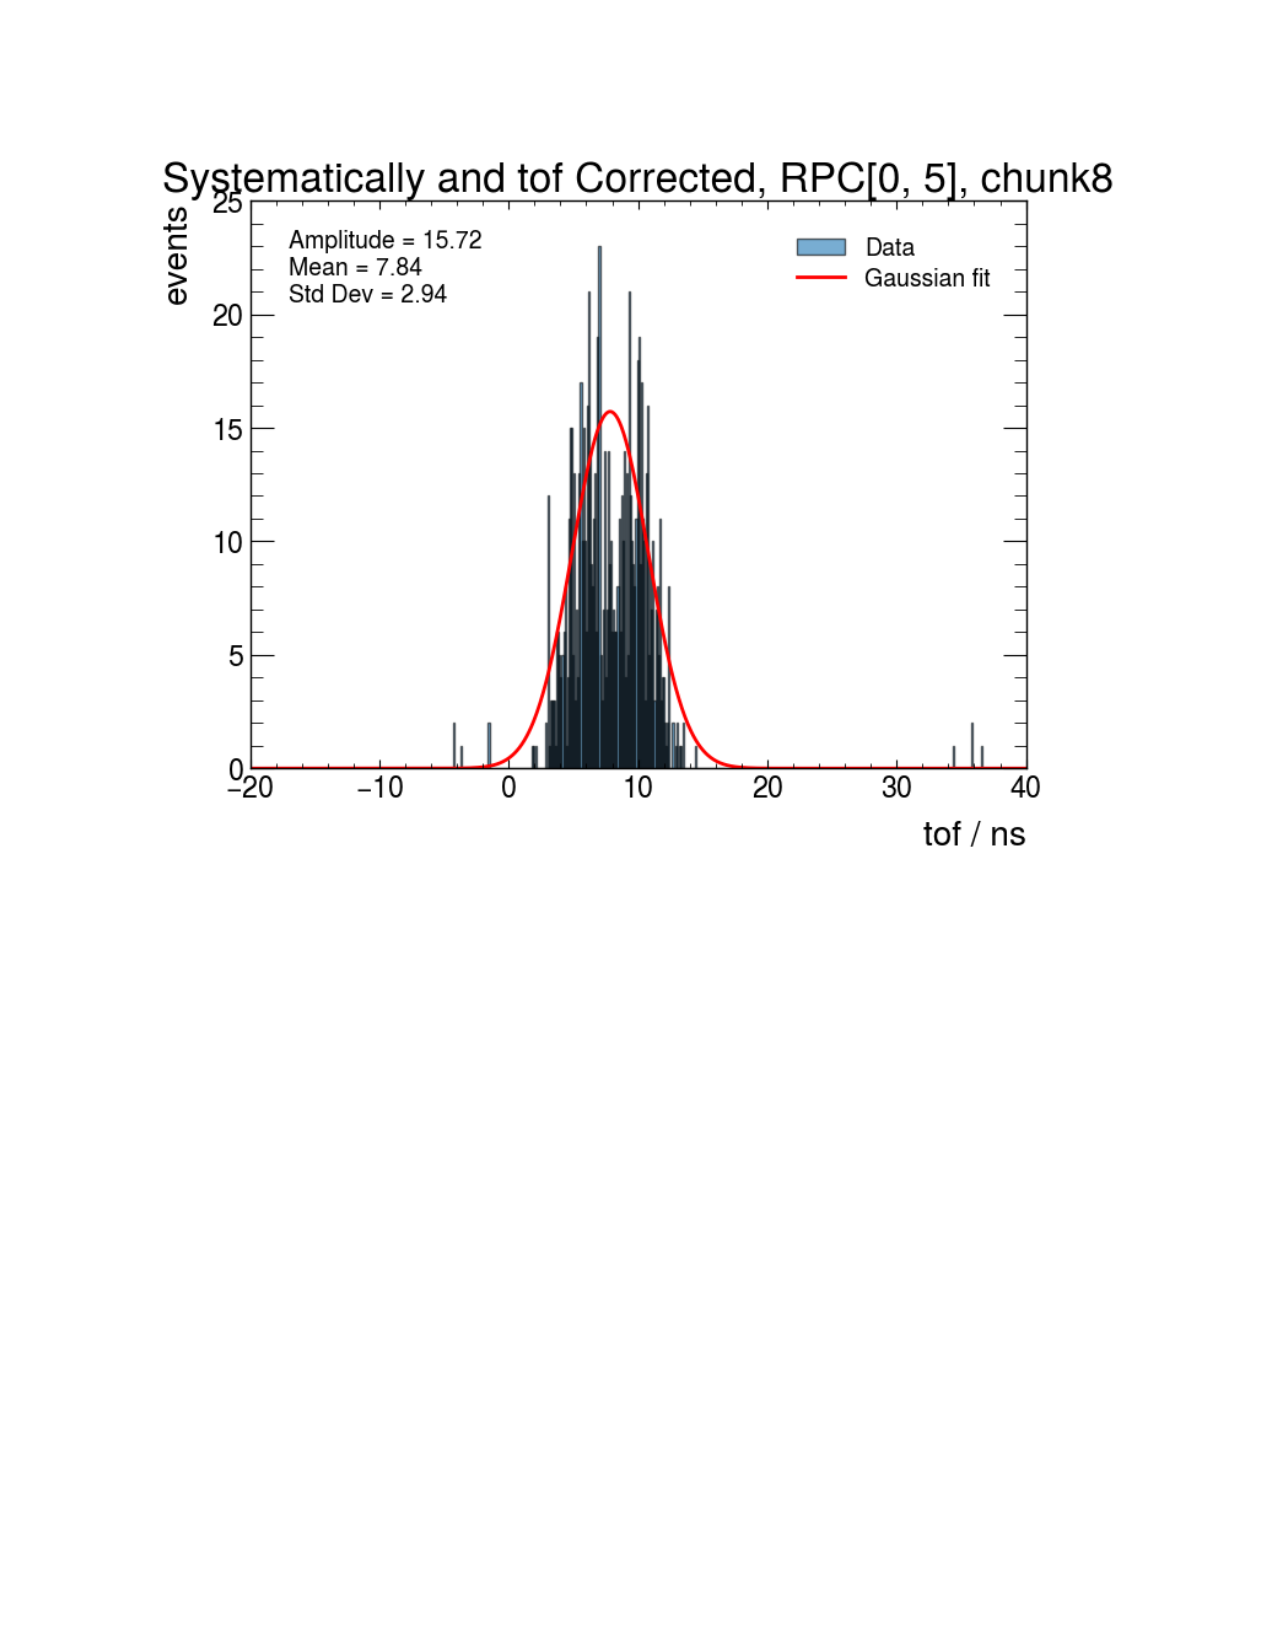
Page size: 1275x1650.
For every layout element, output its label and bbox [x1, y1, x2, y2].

picture [150, 150, 1125, 864]
